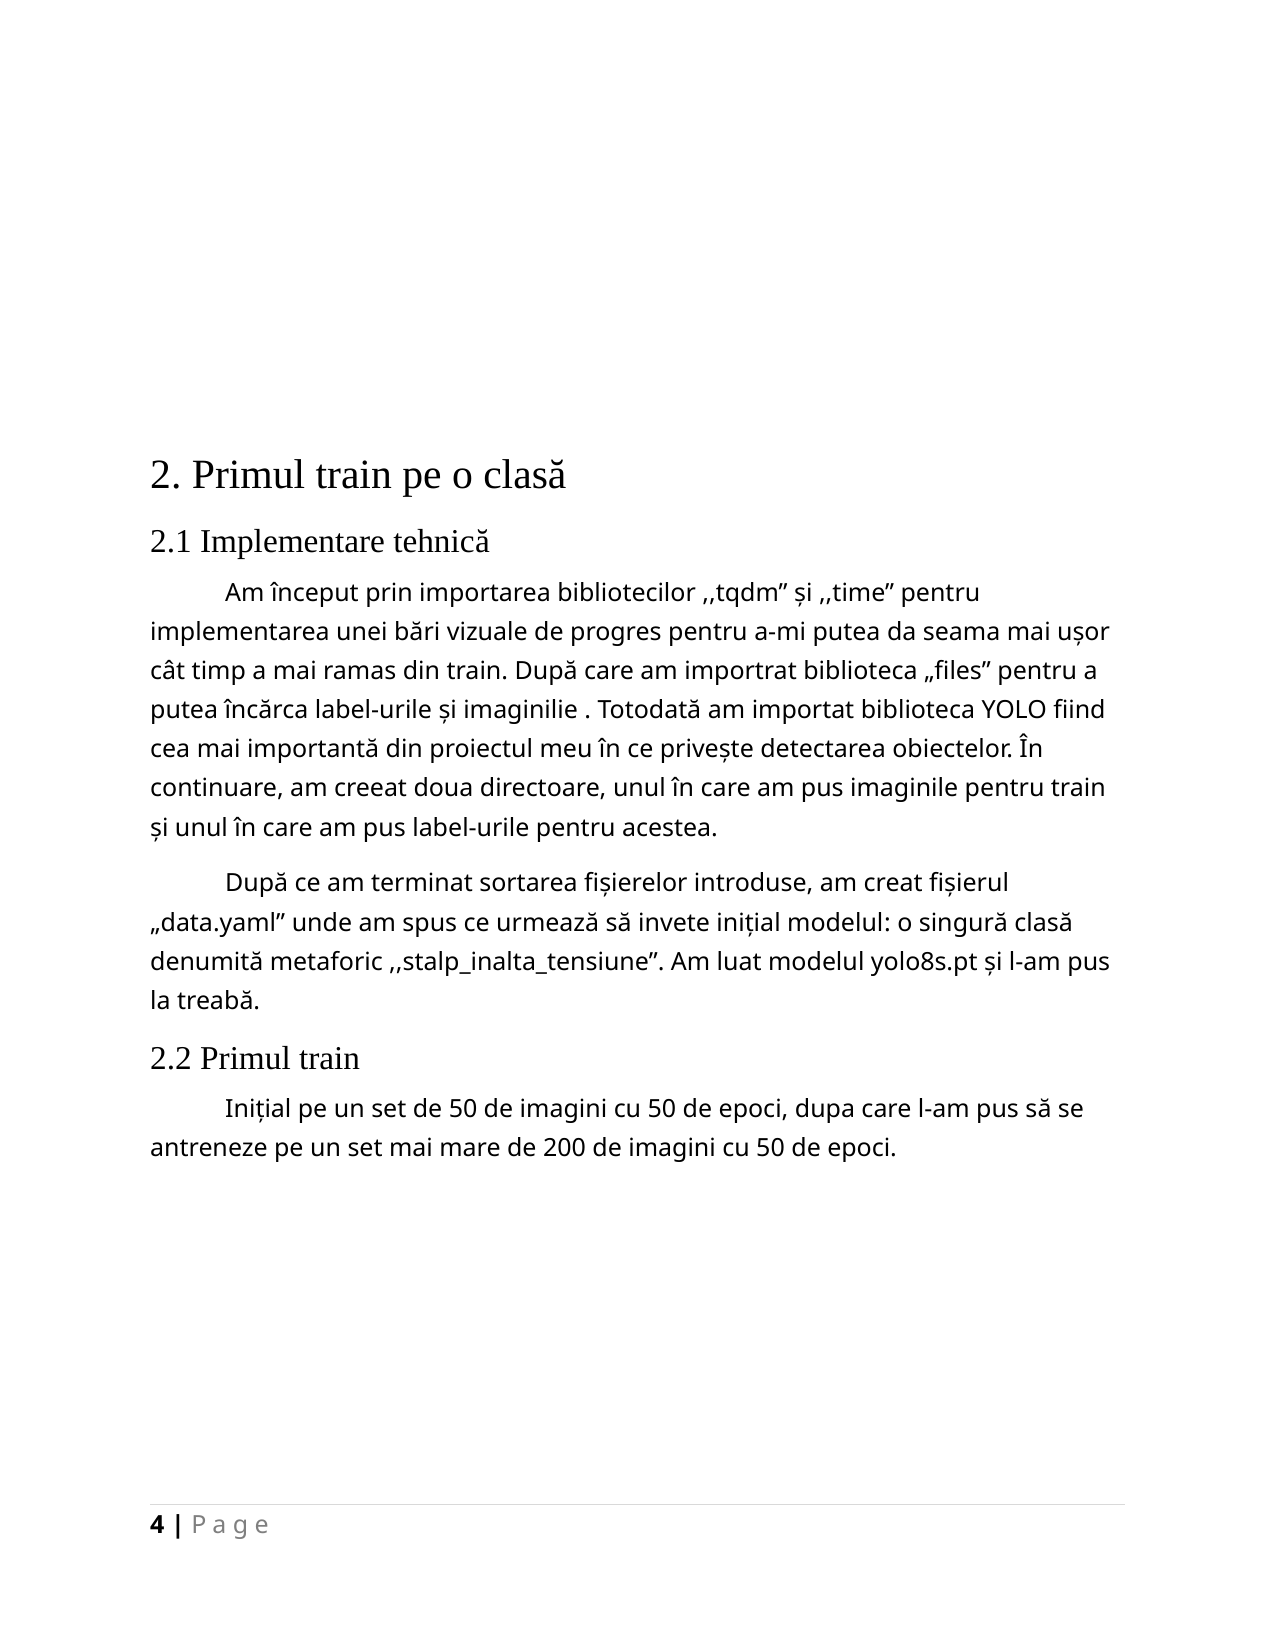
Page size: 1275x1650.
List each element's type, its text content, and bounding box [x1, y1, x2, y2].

text Am început prin importarea bibliotecilor ,,tqdm” și ,,time” pentru implementarea unei bări vizuale de progres pentru a-mi putea da seama mai ușor cât timp a mai ramas din train. După care am importrat biblioteca „files” pentru a putea încărca label-urile și imaginilie . Totodată am importat biblioteca YOLO fiind cea mai importantă din proiectul meu în ce privește detectarea obiectelor. În continuare, am creeat doua directoare, unul în care am pus imaginile pentru train și unul în care am pus label-urile pentru acestea. [150, 574, 1125, 843]
subtitle 2. Primul train pe o clasă [150, 450, 1125, 498]
text Inițial pe un set de 50 de imagini cu 50 de epoci, dupa care l-am pus să se antreneze pe un set mai mare de 200 de imagini cu 50 de epoci. [150, 1091, 1125, 1164]
text După ce am terminat sortarea fișierelor introduse, am creat fișierul „data.yaml” unde am spus ce urmează să invete inițial modelul: o singură clasă denumită metaforic ,,stalp_inalta_tensiune”. Am luat modelul yolo8s.pt și l-am pus la treabă. [150, 865, 1125, 1017]
subtitle 2.2 Primul train [150, 1038, 1125, 1077]
subtitle 2.1 Implementare tehnică [150, 522, 1125, 560]
